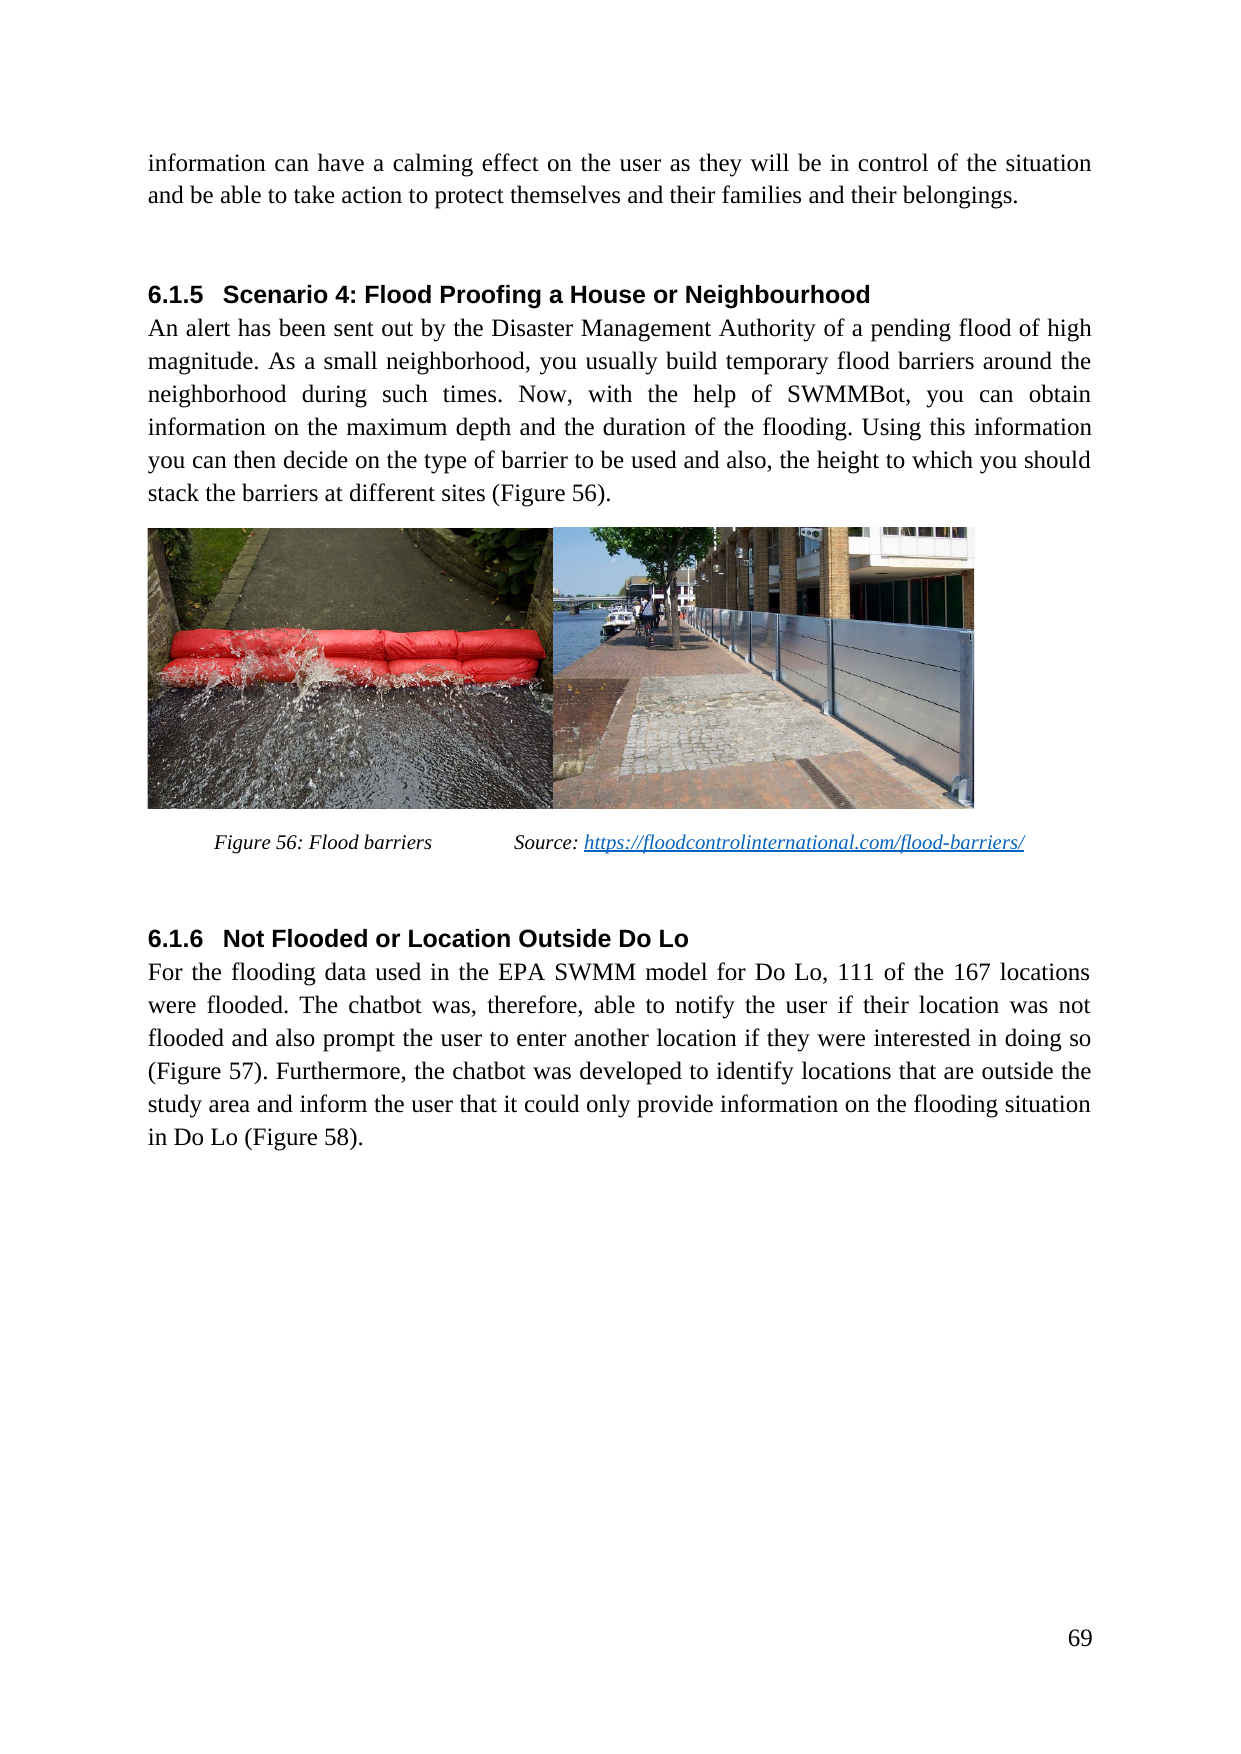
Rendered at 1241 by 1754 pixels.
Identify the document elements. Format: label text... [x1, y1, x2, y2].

subtitle Not Flooded or Location Outside Do Lo [148, 924, 1093, 953]
text For the flooding data used in the EPA SWMM model for Do Lo, 111 of the 167 locations were flooded. The chatbot was, therefore, able to notify the user if their location was not flooded and also prompt the user to enter another location if they were interested in doing so (Figure 57). Furthermore, the chatbot was developed to identify locations that are outside the study area and inform the user that it could only provide information on the flooding situation in Do Lo (Figure 58). [148, 957, 1093, 1151]
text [148, 148, 1093, 209]
text Figure 56: Flood barriers Source: https://floodcontrolinternational.com/flood-barriers/ [148, 829, 1093, 854]
picture [147, 527, 975, 809]
text An alert has been sent out by the Disaster Management Authority of a pending flood of high magnitude. As a small neighborhood, you usually build temporary flood barriers around the neighborhood during such times. Now, with the help of SWMMBot, you can obtain information on the maximum depth and the duration of the flooding. Using this information you can then decide on the type of barrier to be used and also, the height to which you should stack the barriers at different sites (Figure 56). [148, 313, 1093, 507]
subtitle Scenario 4: Flood Proofing a House or Neighbourhood [148, 280, 1093, 309]
